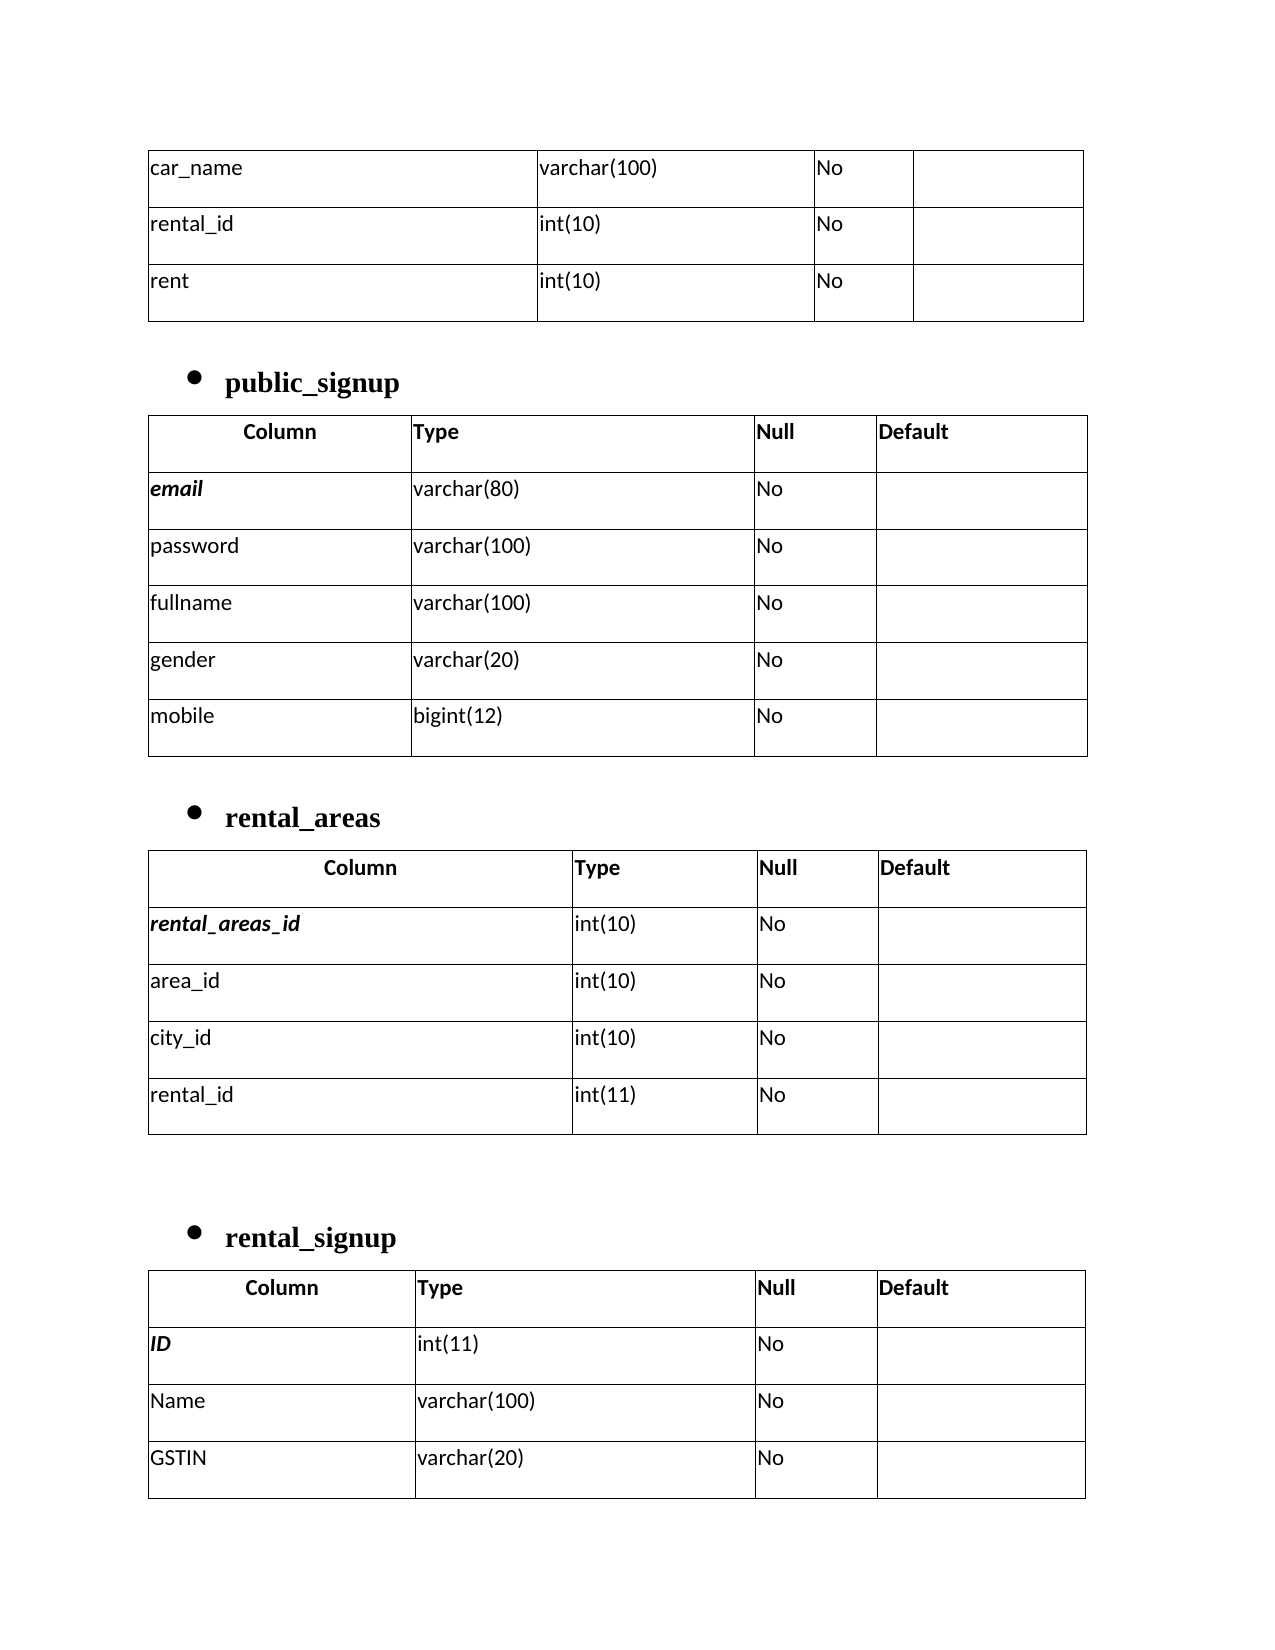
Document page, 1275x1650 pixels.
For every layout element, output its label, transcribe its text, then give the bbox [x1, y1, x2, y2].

table_cell [879, 908, 1086, 964]
subtitle public_signup [187, 363, 762, 401]
table_cell area_id [149, 965, 572, 1021]
table_cell No [758, 1079, 878, 1134]
table_cell varchar(80) [412, 473, 754, 528]
table_cell ID [149, 1328, 415, 1384]
table_cell No [755, 473, 876, 528]
table_cell [877, 473, 1087, 528]
table_cell password [149, 530, 411, 585]
table_cell No [755, 530, 876, 585]
table_cell rental_areas_id [149, 908, 572, 964]
table_cell [878, 1385, 1085, 1441]
table_cell [879, 965, 1086, 1021]
table_cell [878, 1442, 1085, 1498]
table_cell No [815, 265, 913, 321]
table_cell city_id [149, 1022, 572, 1077]
table_cell varchar(100) [412, 530, 754, 585]
subtitle rental_areas [187, 799, 762, 837]
table_cell rental_id [149, 1079, 572, 1134]
table_cell Name [149, 1385, 415, 1441]
table_header Column [149, 416, 411, 472]
table_header Type [412, 416, 754, 472]
table_cell int(10) [573, 908, 757, 964]
table_cell car_name [149, 151, 537, 207]
table_cell int(10) [538, 208, 814, 264]
table_cell No [755, 700, 876, 756]
table_cell gender [149, 643, 411, 699]
table_cell [914, 208, 1083, 264]
table_header Null [758, 851, 878, 907]
table_cell fullname [149, 586, 411, 642]
table_cell No [815, 151, 913, 207]
table_cell No [756, 1328, 877, 1384]
table_cell email [149, 473, 411, 528]
table_cell [877, 700, 1087, 756]
table_cell [879, 1079, 1086, 1134]
table_cell varchar(100) [412, 586, 754, 642]
table_cell [877, 643, 1087, 699]
table_cell No [755, 586, 876, 642]
table_header Null [755, 416, 876, 472]
table_cell int(10) [573, 1022, 757, 1077]
table_cell No [758, 908, 878, 964]
table_cell varchar(100) [538, 151, 814, 207]
table_cell No [755, 643, 876, 699]
table_cell rent [149, 265, 537, 321]
table_cell No [756, 1442, 877, 1498]
table_cell mobile [149, 700, 411, 756]
table_cell [914, 265, 1083, 321]
table_cell No [758, 1022, 878, 1077]
table_cell int(10) [573, 965, 757, 1021]
table_header Null [756, 1271, 877, 1327]
table_header Default [879, 851, 1086, 907]
table_header Column [149, 1271, 415, 1327]
table_cell bigint(12) [412, 700, 754, 756]
table_cell varchar(100) [416, 1385, 755, 1441]
table_cell int(10) [538, 265, 814, 321]
table_header Type [573, 851, 757, 907]
table_cell [877, 586, 1087, 642]
table_cell GSTIN [149, 1442, 415, 1498]
table_cell varchar(20) [412, 643, 754, 699]
table_cell [877, 530, 1087, 585]
table_cell int(11) [573, 1079, 757, 1134]
table_header Type [416, 1271, 755, 1327]
table_header Default [878, 1271, 1085, 1327]
table_cell rental_id [149, 208, 537, 264]
table_header Column [149, 851, 572, 907]
table_cell [878, 1328, 1085, 1384]
table_cell No [815, 208, 913, 264]
table_cell varchar(20) [416, 1442, 755, 1498]
table_cell No [758, 965, 878, 1021]
subtitle rental_signup [187, 1219, 762, 1257]
table_cell No [756, 1385, 877, 1441]
table_cell [879, 1022, 1086, 1077]
table_cell [914, 151, 1083, 207]
table_header Default [877, 416, 1087, 472]
table_cell int(11) [416, 1328, 755, 1384]
